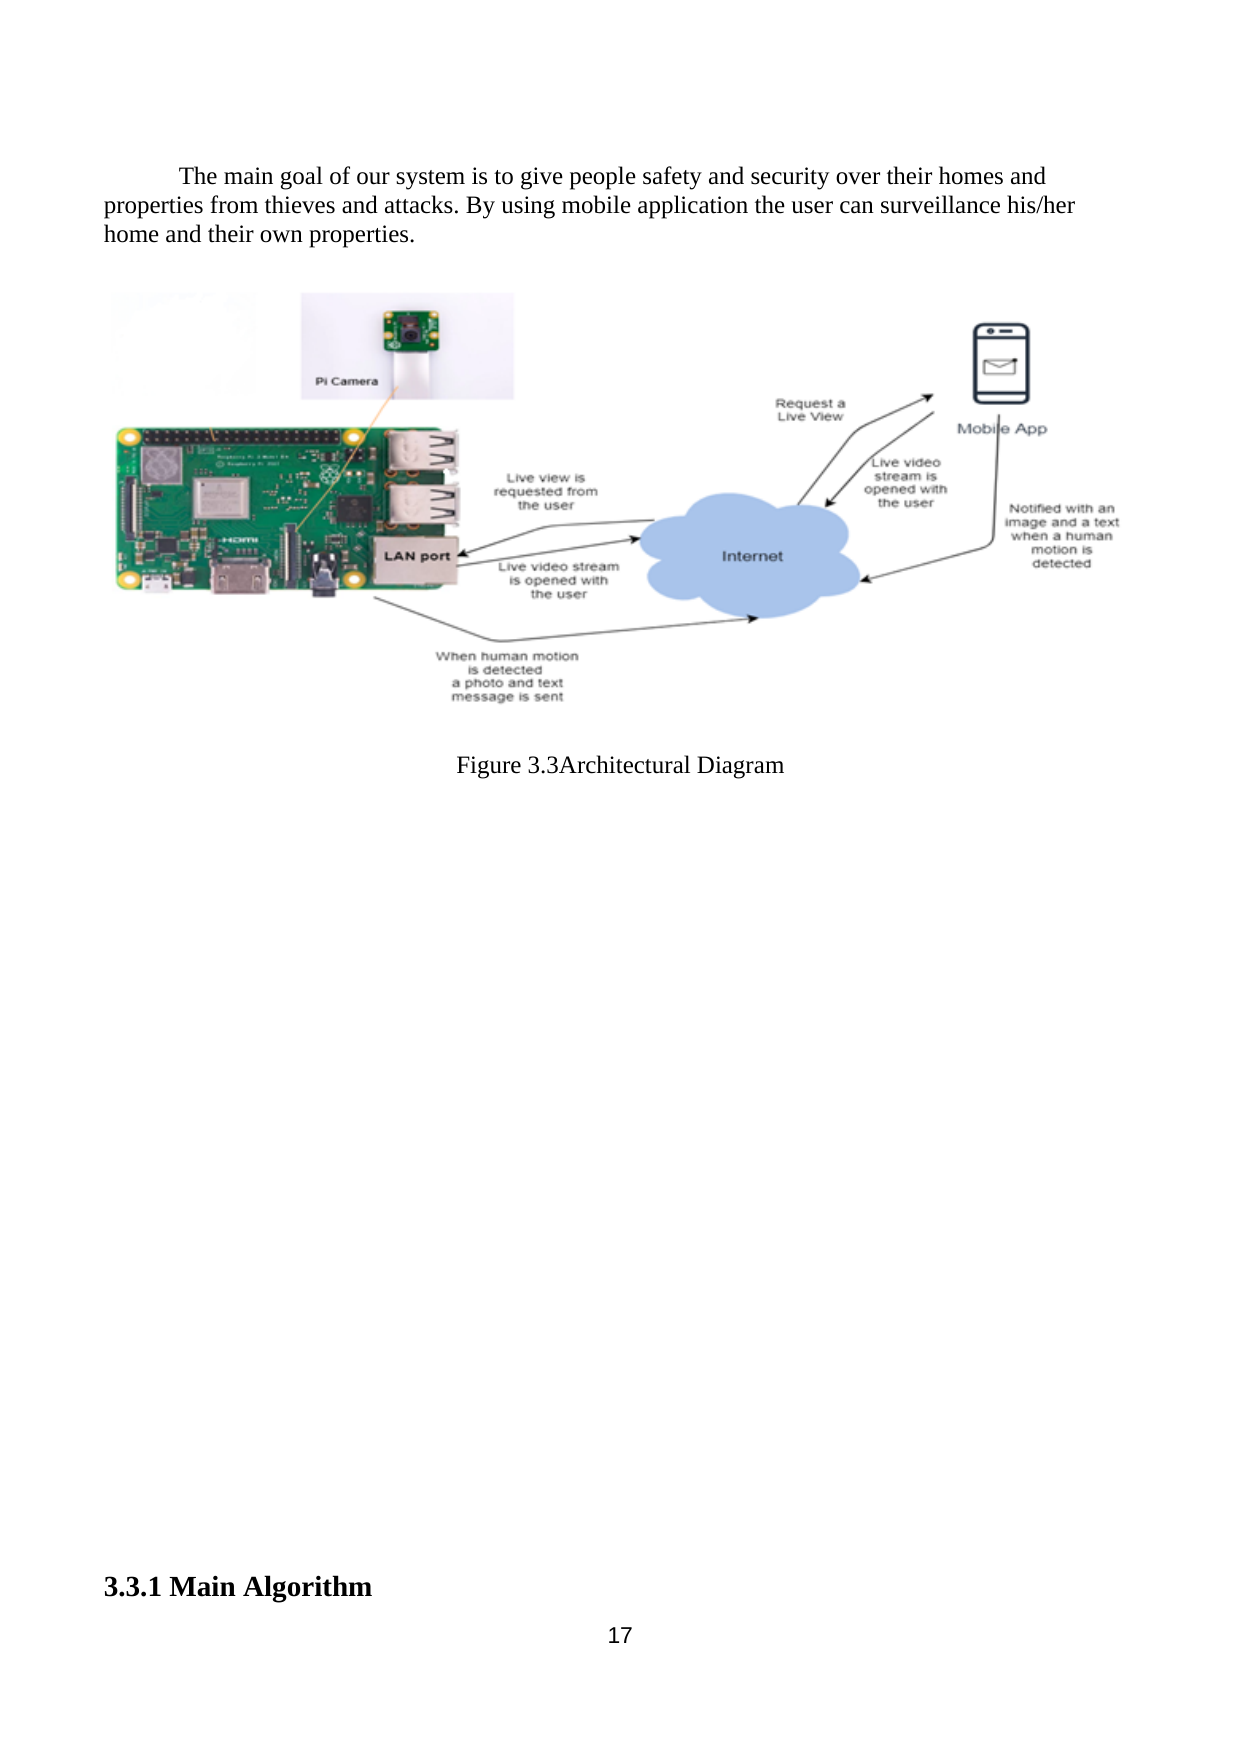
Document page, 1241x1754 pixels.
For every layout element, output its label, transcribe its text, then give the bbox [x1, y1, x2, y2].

text The main goal of our system is to give people safety and security over their homes and properties from thieves and attacks. By using mobile application the user can surveillance his/her home and their own properties. [103, 161, 1137, 247]
picture [111, 290, 1129, 737]
text 3.3.1 Main Algorithm [103, 1569, 1137, 1603]
text Figure 3.3Architectural Diagram [103, 750, 1137, 779]
